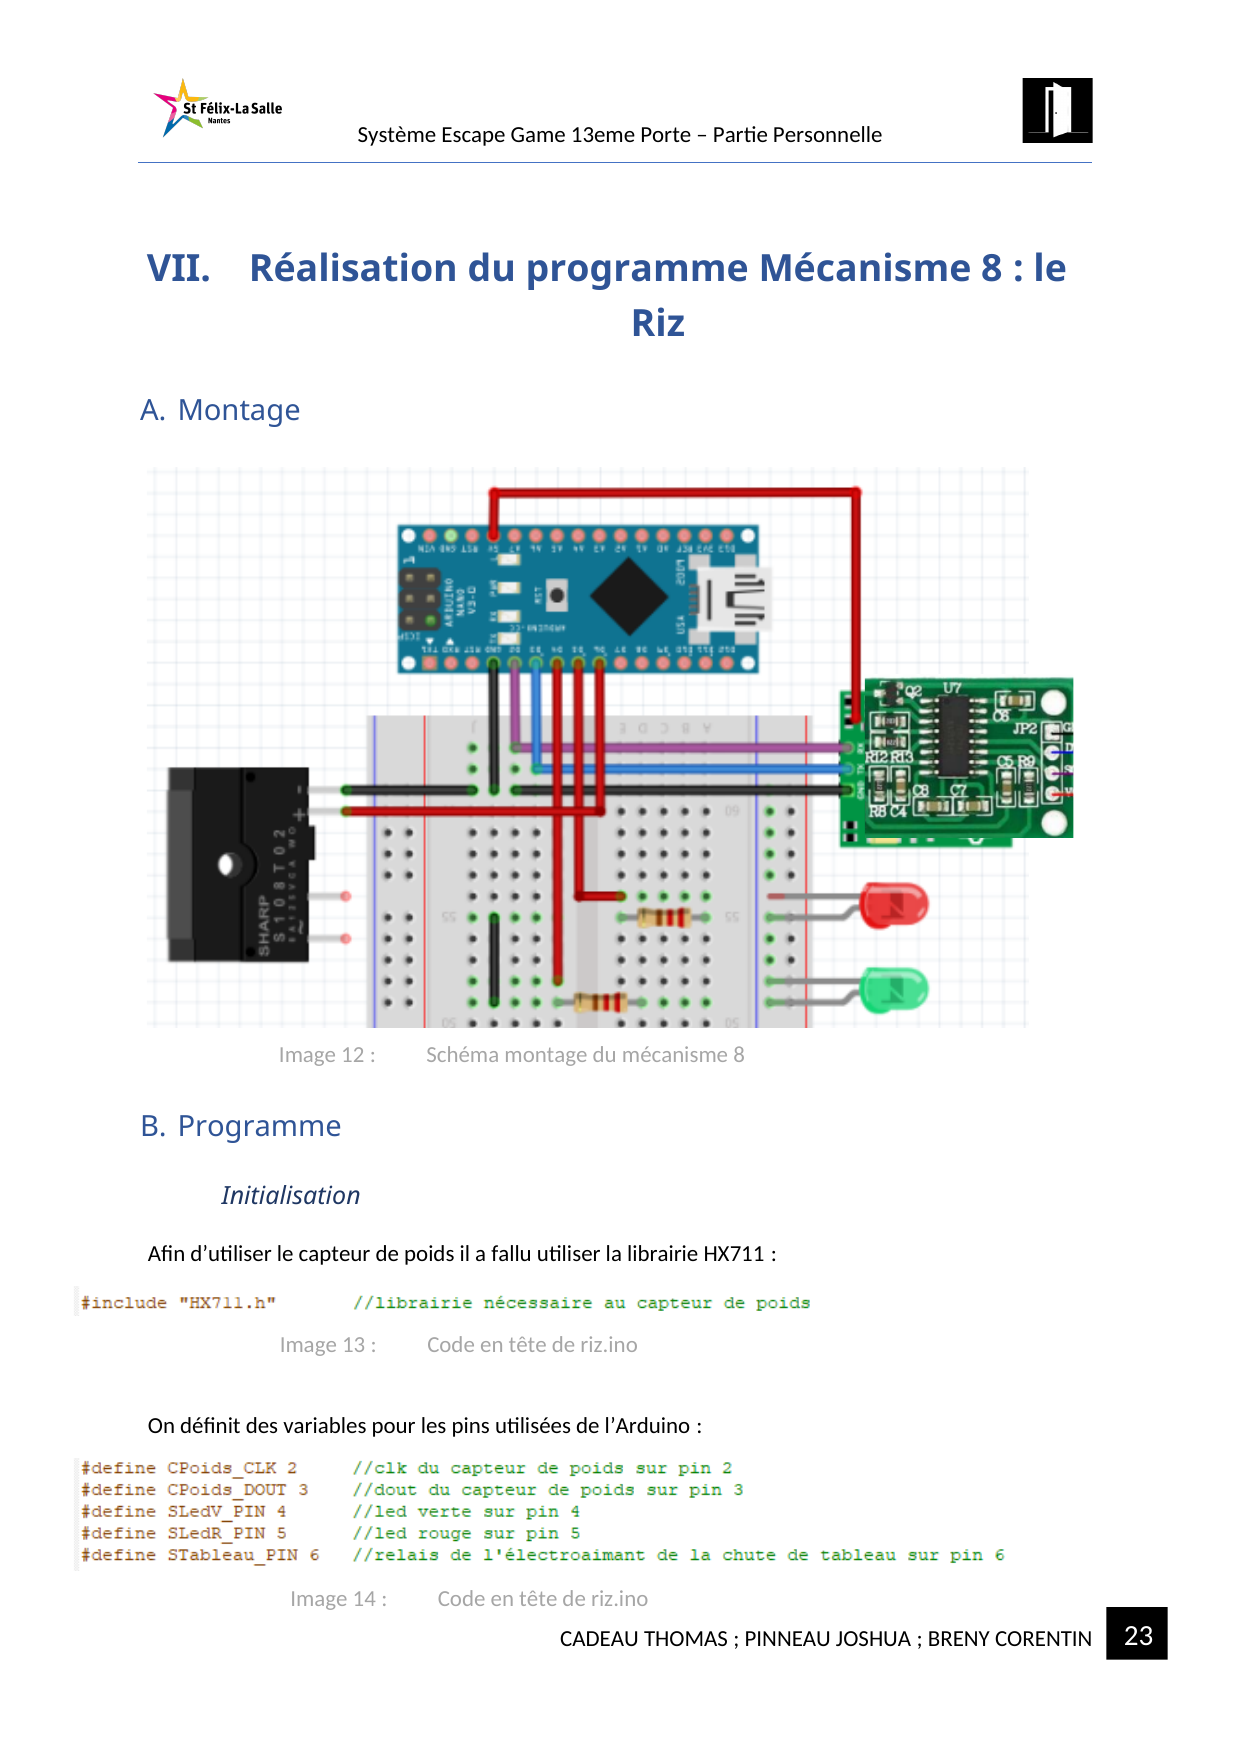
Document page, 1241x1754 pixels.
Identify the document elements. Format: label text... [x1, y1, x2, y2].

picture [146, 467, 1074, 1028]
picture [73, 1458, 1011, 1571]
text On définit des variables pour les pins utilisées de l’Arduino : [148, 1411, 1092, 1439]
picture [147, 73, 290, 142]
subtitle Initialisation [221, 1177, 1092, 1211]
picture [73, 1286, 829, 1316]
text Afin d’utiliser le capteur de poids il a fallu utiliser la librairie HX711 : [148, 1239, 1092, 1267]
subtitle Programme [140, 1105, 1092, 1145]
subtitle Montage [140, 389, 1092, 429]
picture [1022, 78, 1093, 143]
subtitle Réalisation du programme Mécanisme 8 : le Riz [185, 241, 1092, 347]
